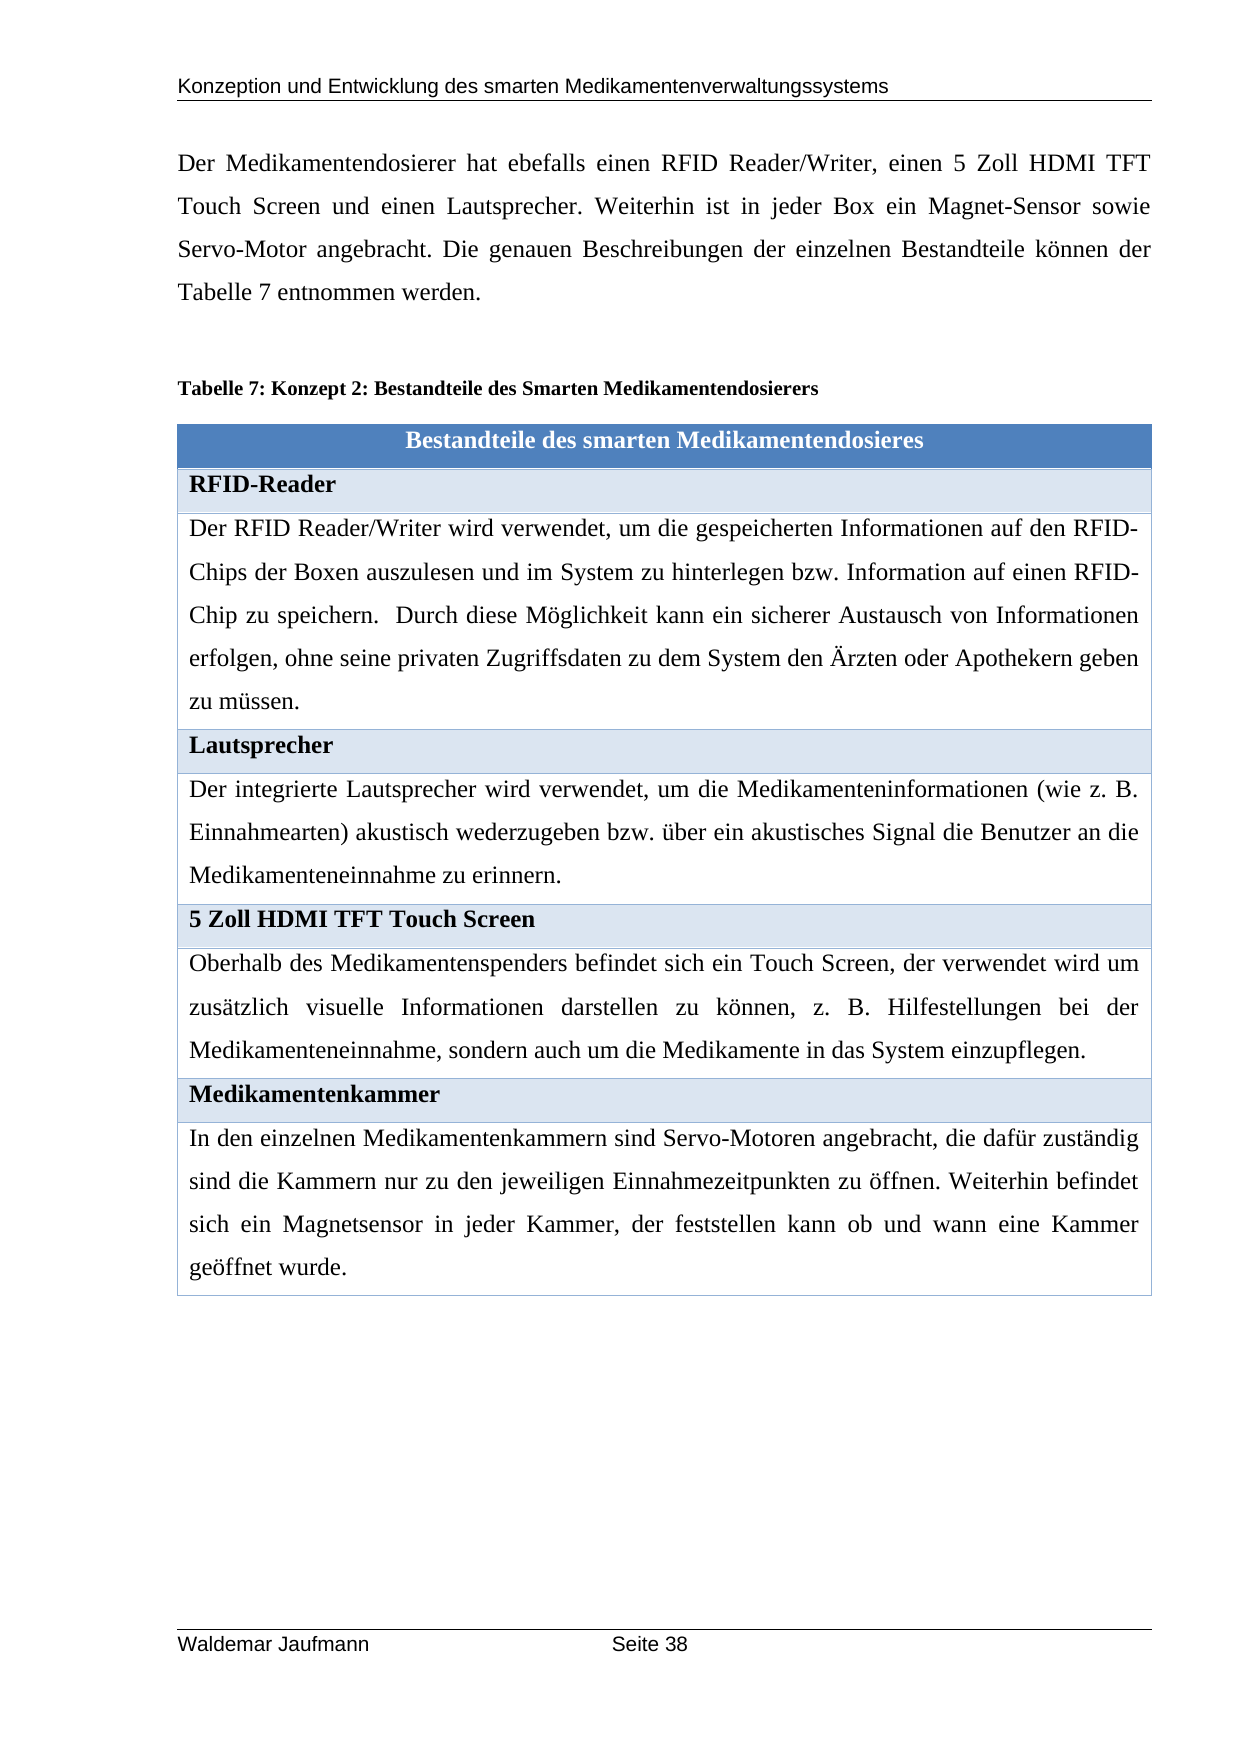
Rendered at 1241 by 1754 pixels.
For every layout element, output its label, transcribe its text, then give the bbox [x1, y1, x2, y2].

table_cell Der integrierte Lautsprecher wird verwendet, um die Medikamenteninformationen (wie z. B. Einnahmearten) akustisch wederzugeben bzw. über ein akustisches Signal die Benutzer an die Medikamenteneinnahme zu erinnern. [178, 774, 1151, 903]
table_cell Lautsprecher [178, 730, 1151, 773]
table_cell Medikamentenkammer [178, 1079, 1151, 1122]
table_cell RFID-Reader [178, 470, 1151, 512]
table_cell 5 Zoll HDMI TFT Touch Screen [178, 905, 1151, 947]
text Der Medikamentendosierer hat ebefalls einen RFID Reader/Writer, einen 5 Zoll HDMI TFT Touch Screen und einen Lautsprecher. Weiterhin ist in jeder Box ein Magnet-Sensor sowie Servo-Motor angebracht. Die genauen Beschreibungen der einzelnen Bestandteile können der Tabelle 7 entnommen werden. [177, 148, 1152, 306]
table_cell Oberhalb des Medikamentenspenders befindet sich ein Touch Screen, der verwendet wird um zusätzlich visuelle Informationen darstellen zu können, z. B. Hilfestellungen bei der Medikamenteneinnahme, sondern auch um die Medikamente in das System einzupflegen. [178, 949, 1151, 1078]
table_header Bestandteile des smarten Medikamentendosieres [178, 425, 1151, 468]
text Tabelle : Konzept 2: Bestandteile des Smarten Medikamentendosierers [177, 376, 1152, 400]
table_cell Der RFID Reader/Writer wird verwendet, um die gespeicherten Informationen auf den RFID-Chips der Boxen auszulesen und im System zu hinterlegen bzw. Information auf einen RFID-Chip zu speichern. Durch diese Möglichkeit kann ein sicherer Austausch von Informationen erfolgen, ohne seine privaten Zugriffsdaten zu dem System den Ärzten oder Apothekern geben zu müssen. [178, 514, 1151, 729]
table_cell In den einzelnen Medikamentenkammern sind Servo-Motoren angebracht, die dafür zuständig sind die Kammern nur zu den jeweiligen Einnahmezeitpunkten zu öffnen. Weiterhin befindet sich ein Magnetsensor in jeder Kammer, der feststellen kann ob und wann eine Kammer geöffnet wurde. [178, 1123, 1151, 1295]
